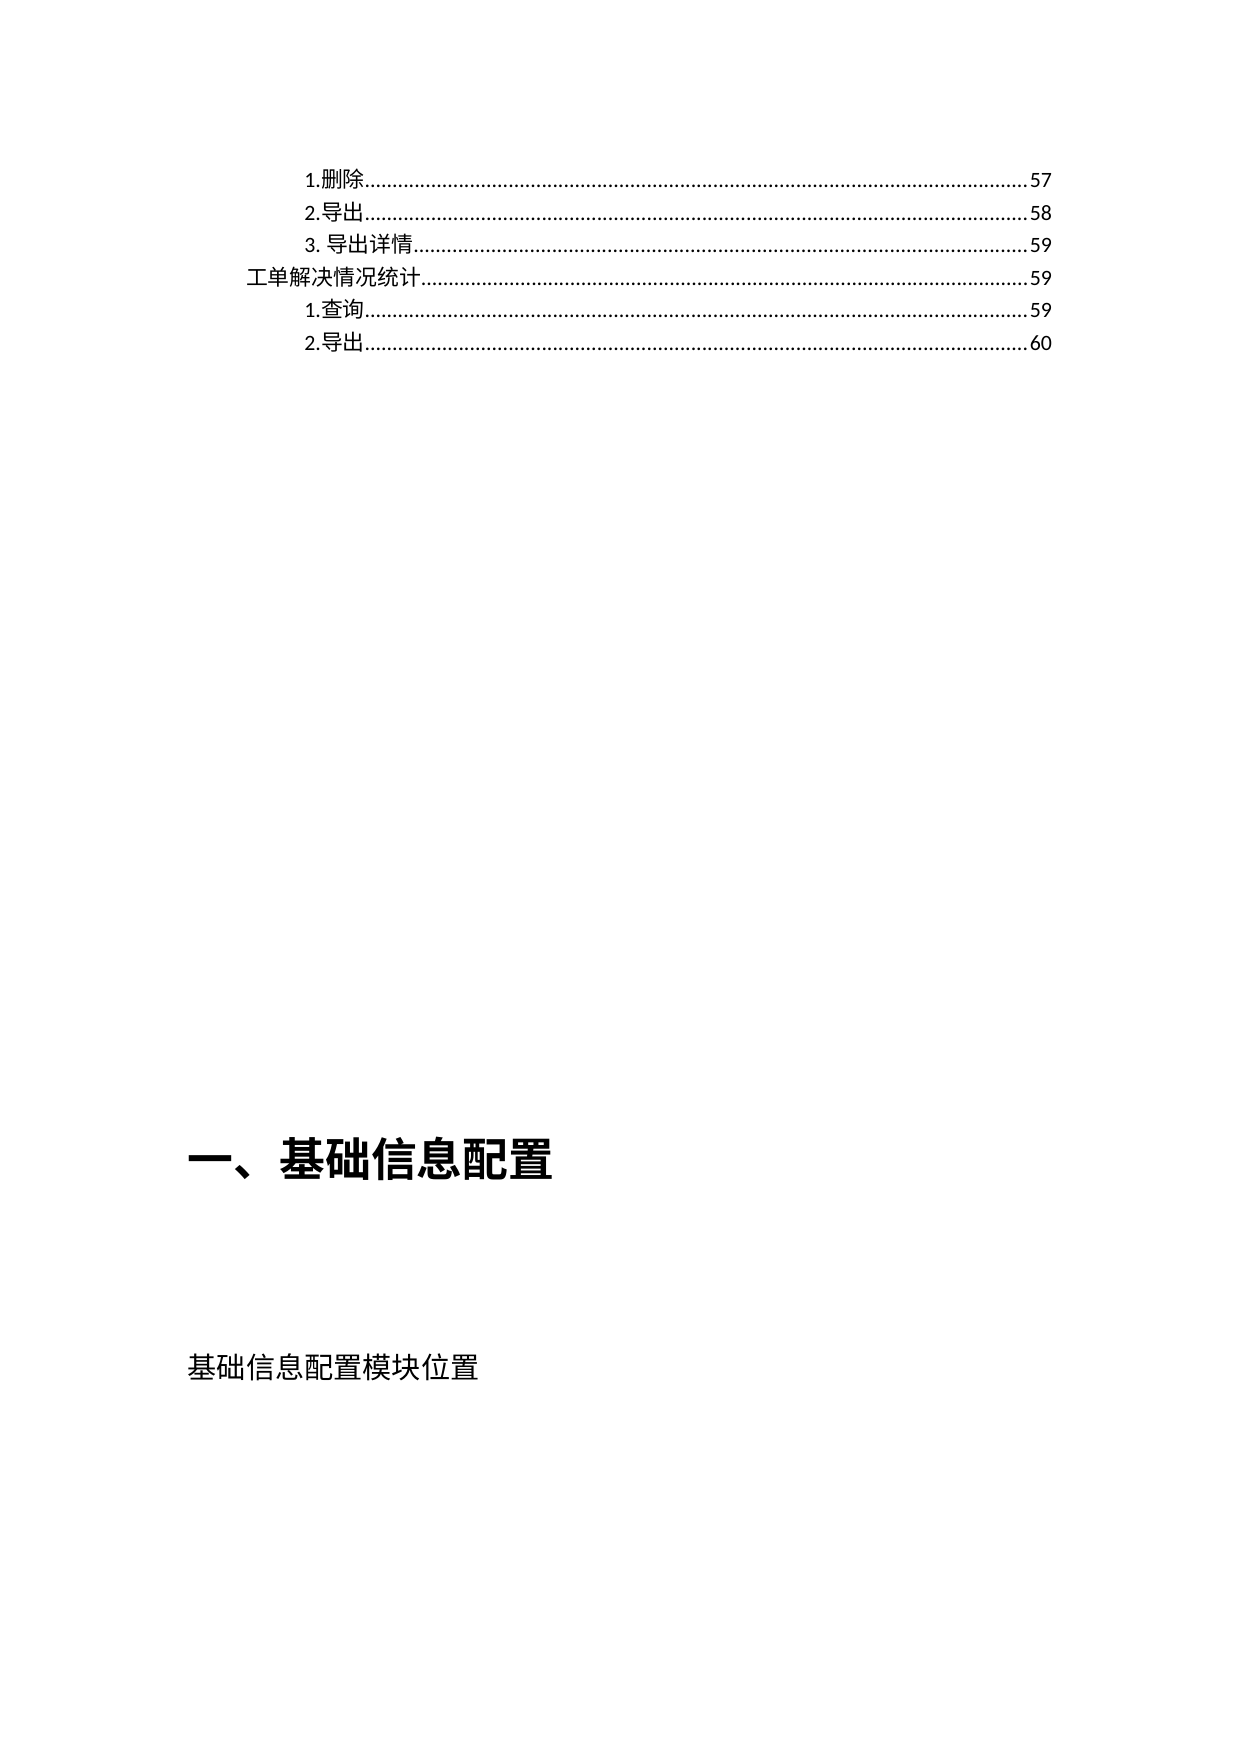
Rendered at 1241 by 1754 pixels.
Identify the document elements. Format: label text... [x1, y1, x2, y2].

subtitle 一、基础信息配置 [187, 1107, 1053, 1205]
text 基础信息配置模块位置 [187, 1333, 1053, 1398]
